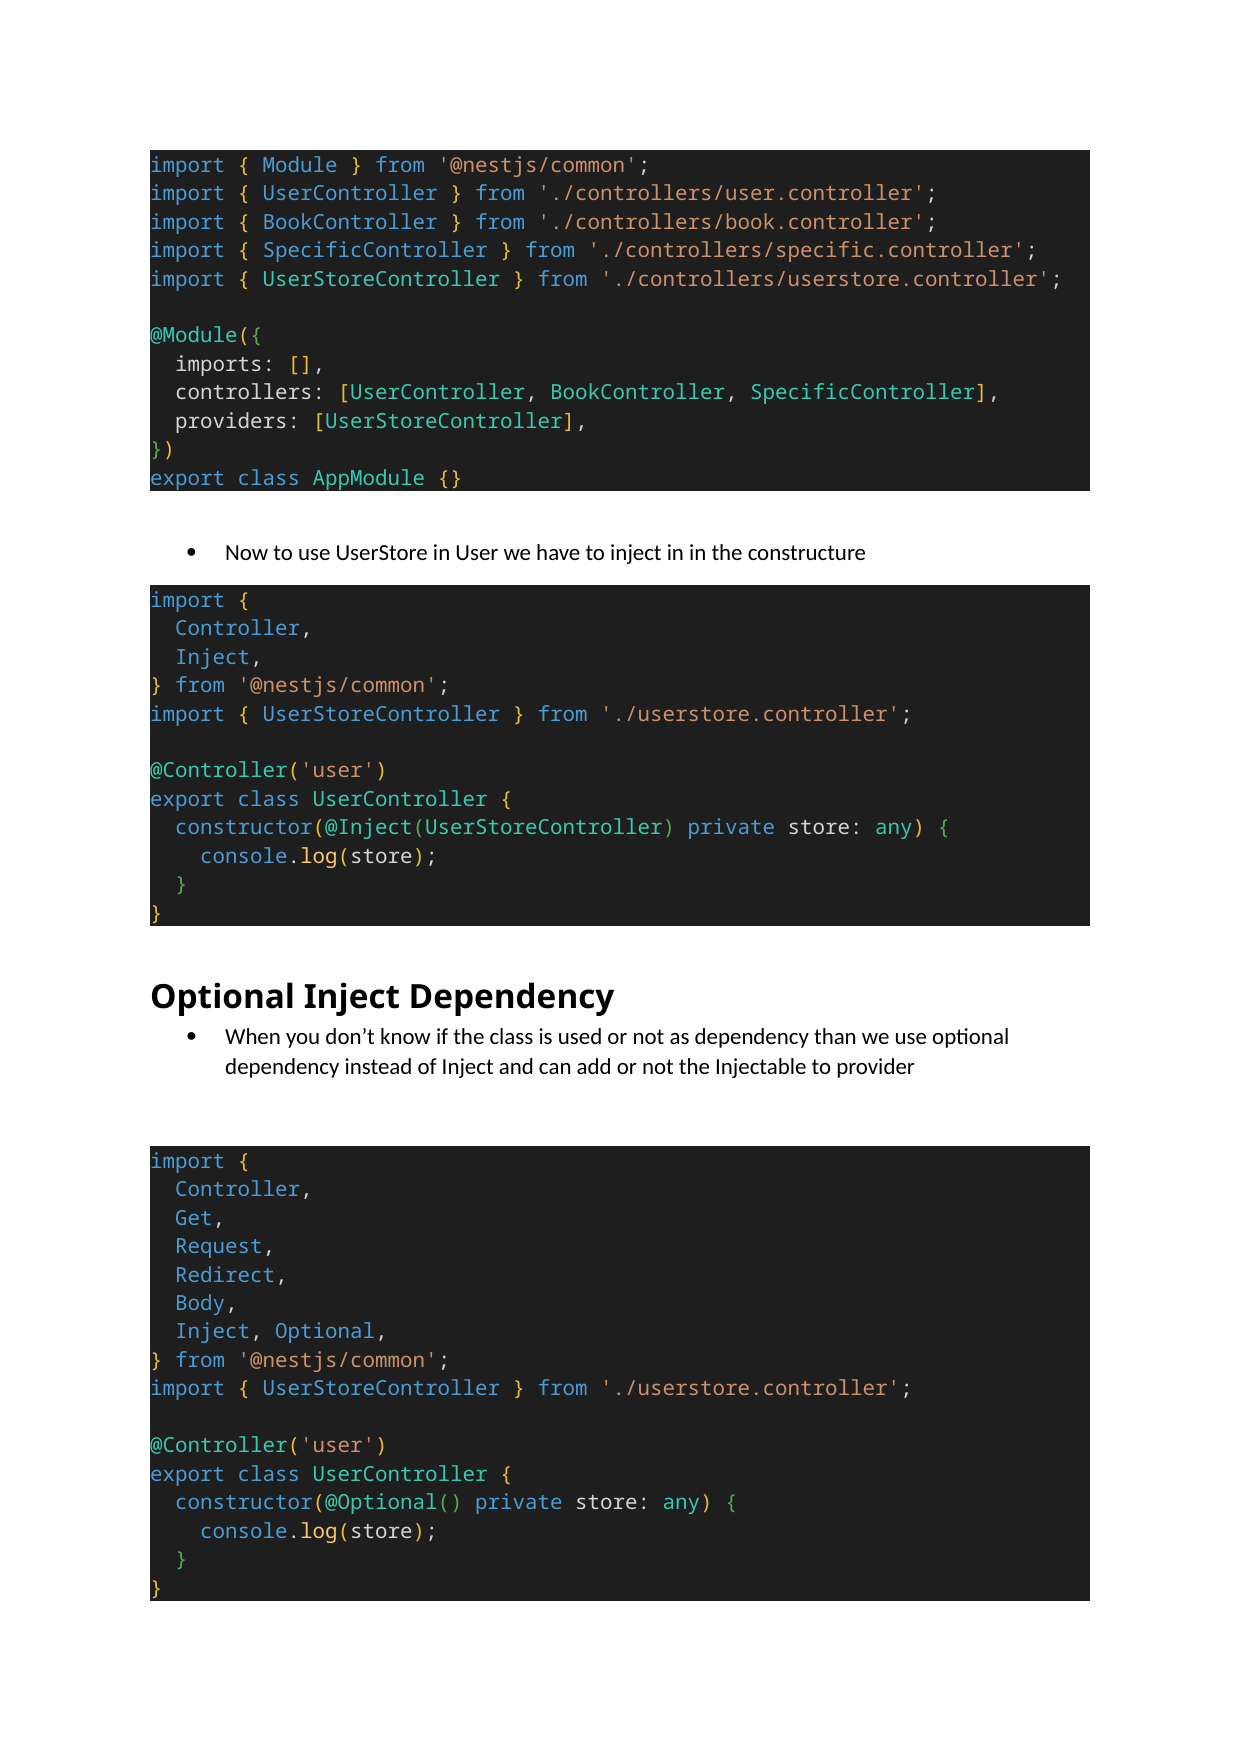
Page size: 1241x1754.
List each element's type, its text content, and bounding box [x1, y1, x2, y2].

subtitle Optional Inject Dependency [150, 973, 1090, 1018]
list When you don’t know if the class is used or not as dependency than we use optional dependency instead of Inject and can add or not the Injectable to provider [187, 1022, 1090, 1080]
text import { Controller, Inject, } from '@nestjs/common'; import { UserStoreController } from './userstore.controller'; @Controller('user') export class UserController { constructor(@Inject(UserStoreController) private store: any) { console.log(store); } } [150, 585, 1090, 926]
list Now to use UserStore in User we have to inject in in the constructure [187, 538, 1090, 566]
text import { Controller, Get, Request, Redirect, Body, Inject, Optional, } from '@nestjs/common'; import { UserStoreController } from './userstore.controller'; @Controller('user') export class UserController { constructor(@Optional() private store: any) { console.log(store); } } [150, 1146, 1090, 1601]
text import { Module } from '@nestjs/common'; import { UserController } from './controllers/user.controller'; import { BookController } from './controllers/book.controller'; import { SpecificController } from './controllers/specific.controller'; import { UserStoreController } from './controllers/userstore.controller'; @Module({ imports: [], controllers: [UserController, BookController, SpecificController], providers: [UserStoreController], }) export class AppModule {} [150, 150, 1090, 491]
